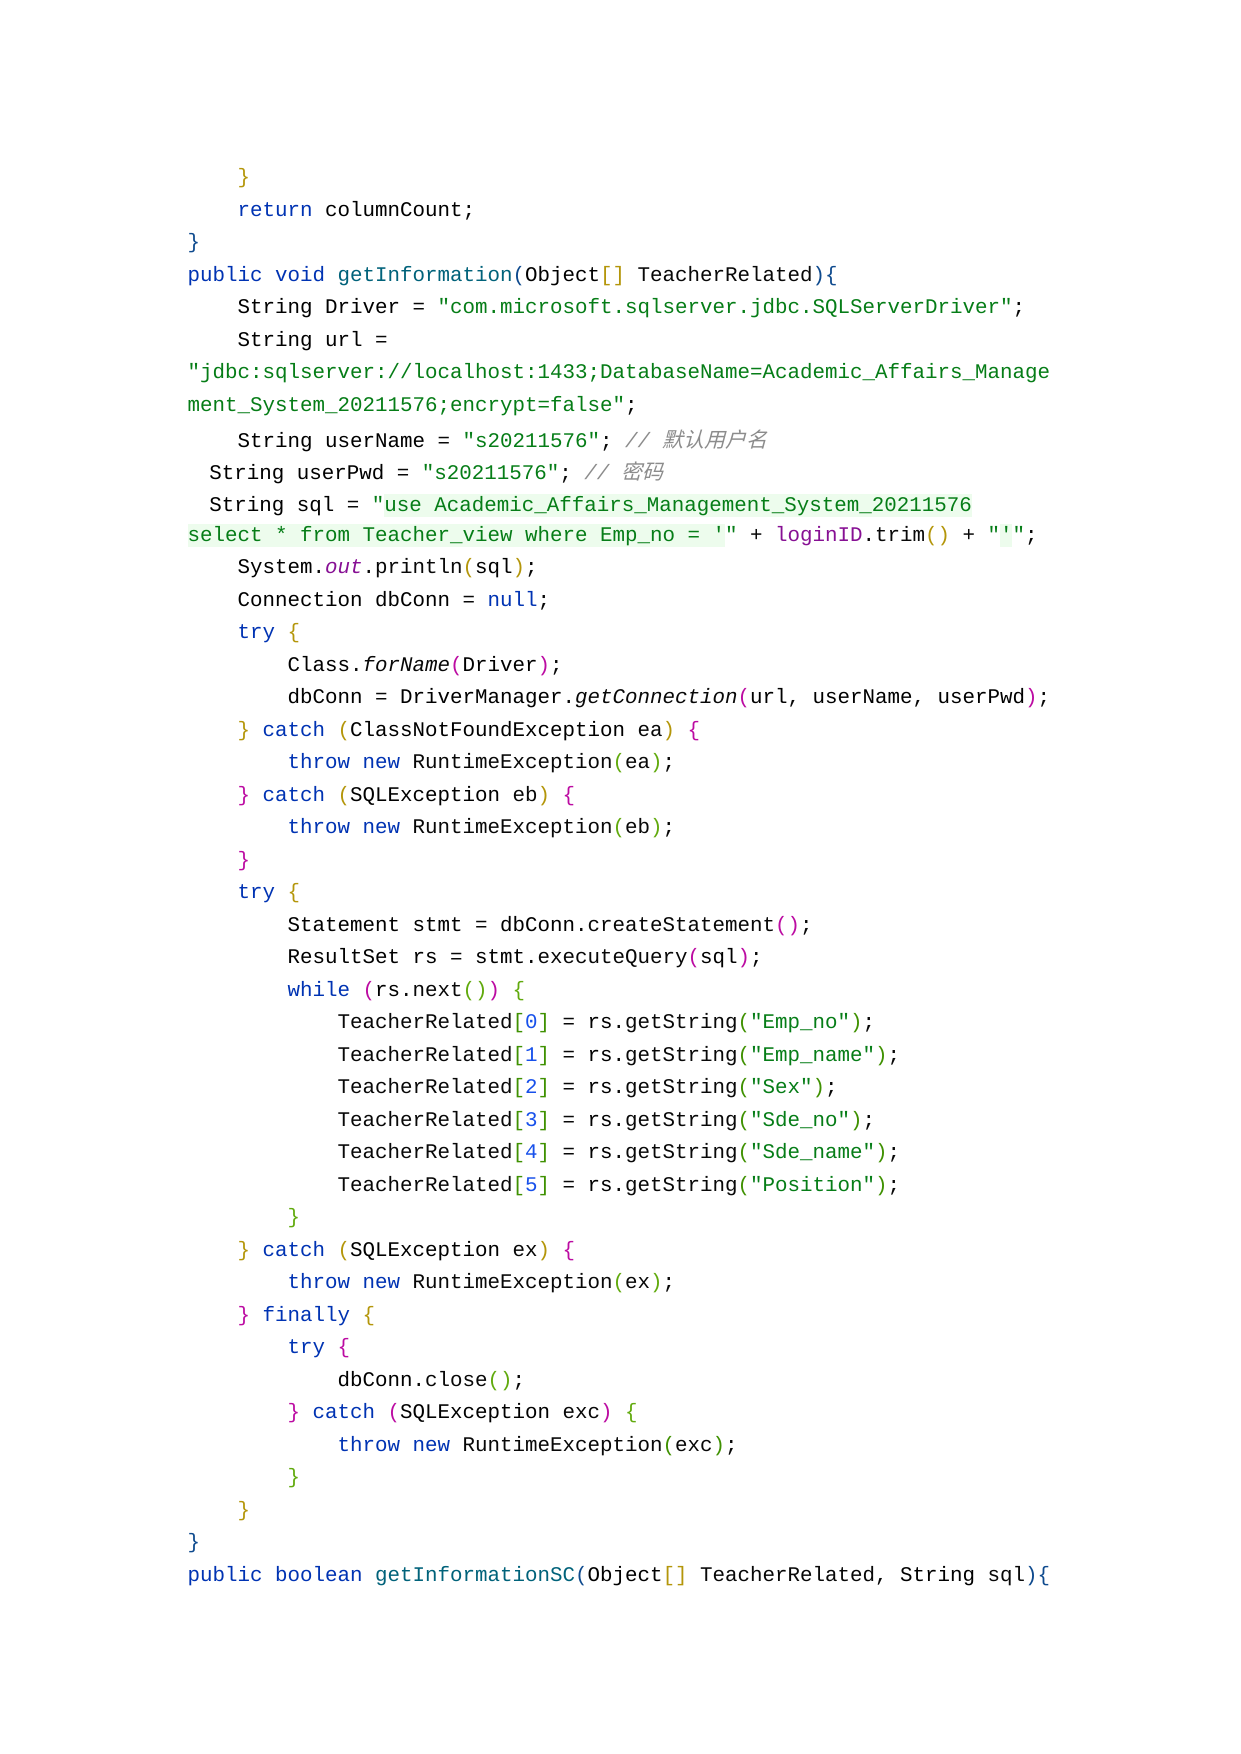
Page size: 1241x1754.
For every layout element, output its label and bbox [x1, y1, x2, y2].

text [187, 162, 1053, 1592]
